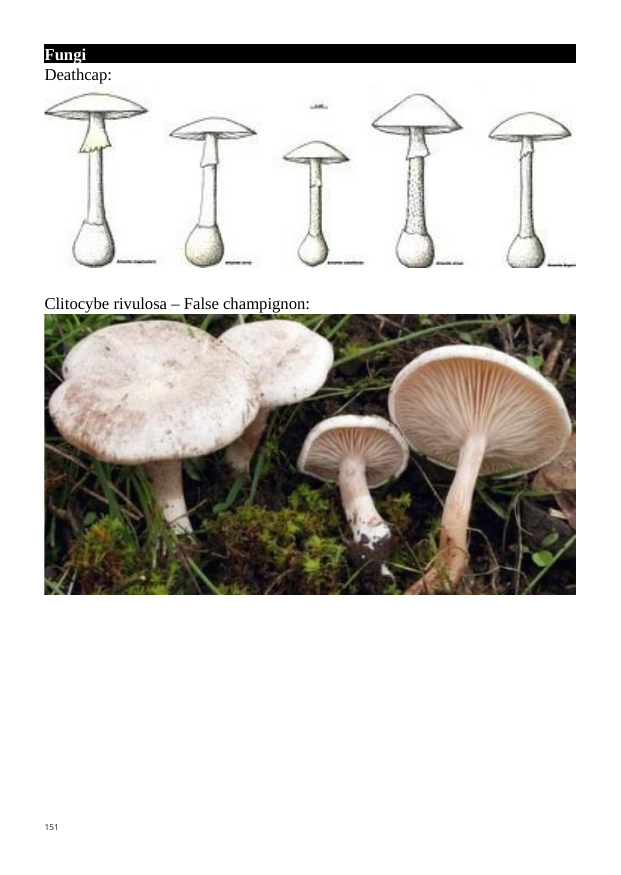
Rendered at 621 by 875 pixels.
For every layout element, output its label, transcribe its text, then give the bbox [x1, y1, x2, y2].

text Clitocybe rivulosa – False champignon: [44, 294, 576, 313]
picture [44, 85, 576, 268]
subtitle Fungi [44, 44, 576, 63]
picture [44, 314, 576, 595]
text Deathcap: [44, 65, 576, 84]
